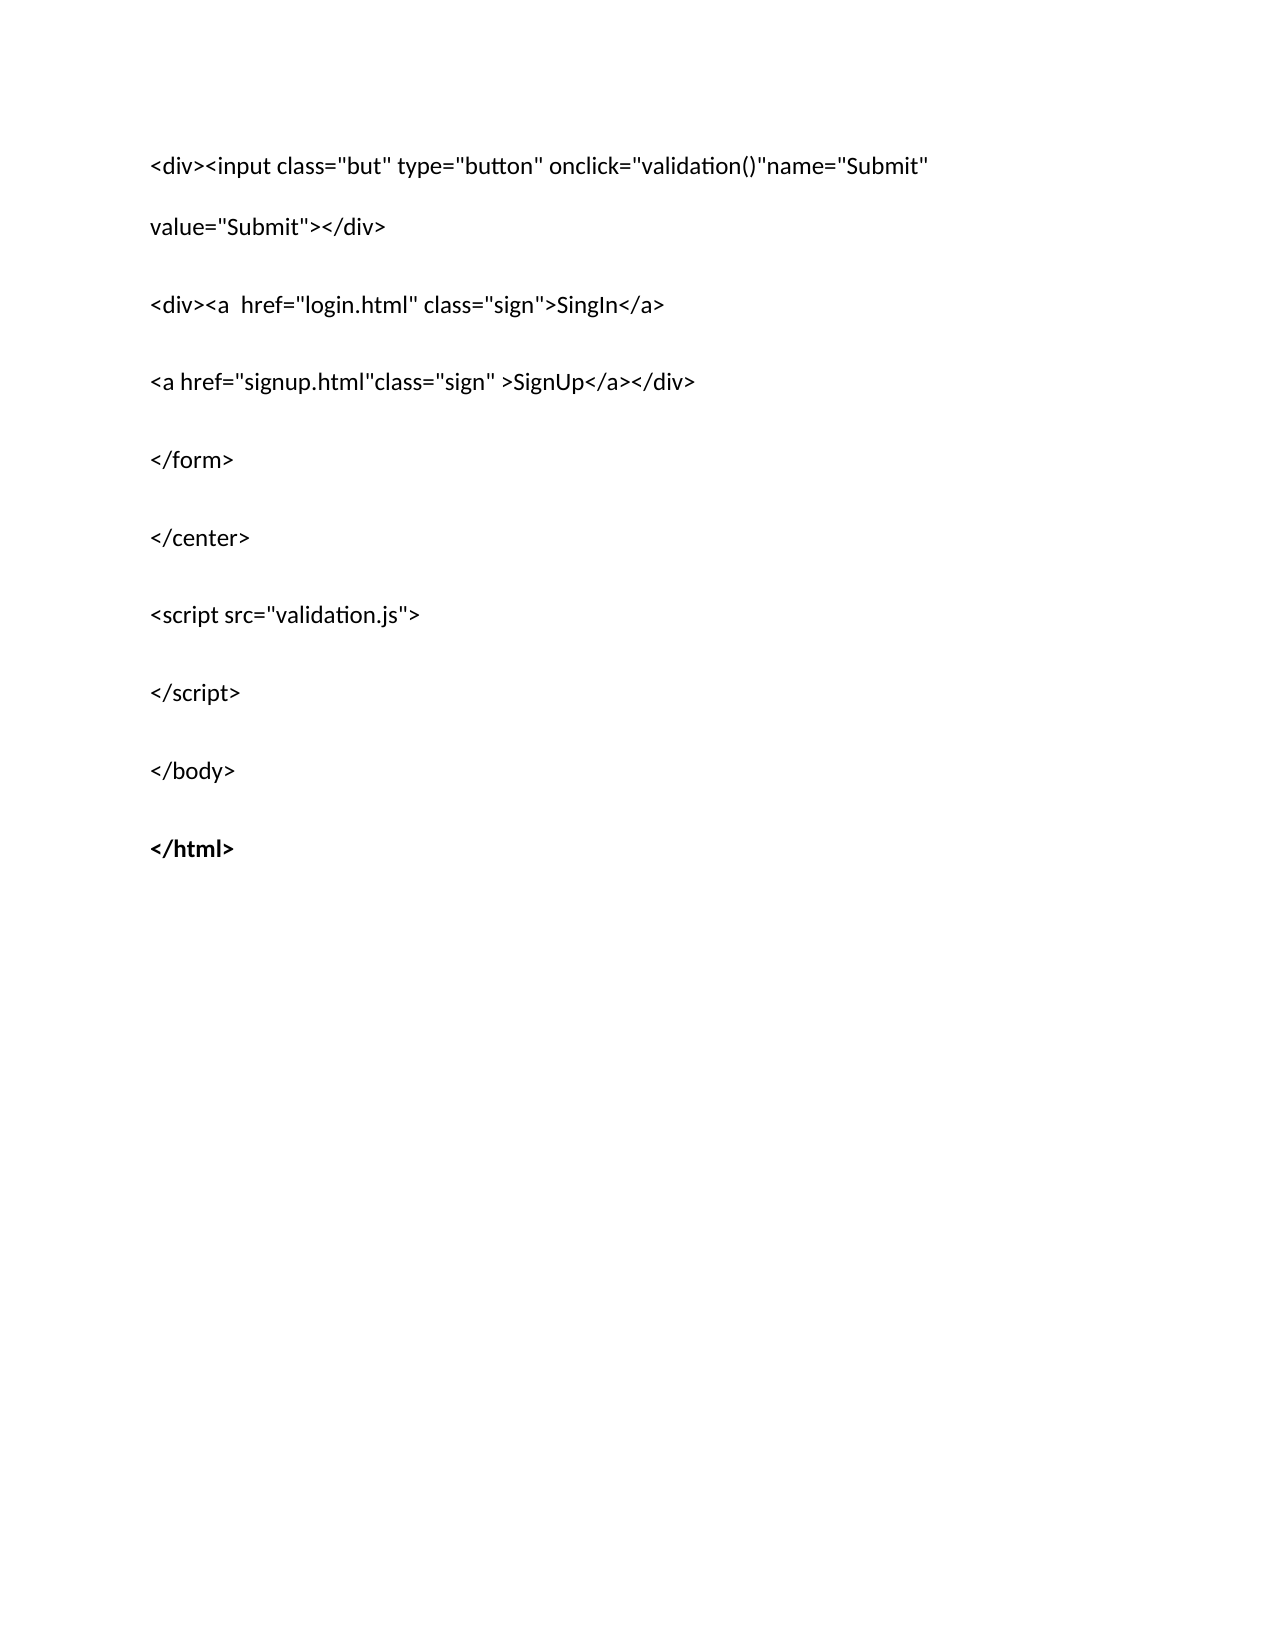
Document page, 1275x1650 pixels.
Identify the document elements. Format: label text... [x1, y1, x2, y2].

text </html> [150, 833, 1125, 863]
text </script> [150, 677, 1125, 708]
text <script src="validation.js"> [150, 599, 1125, 630]
text </body> [150, 755, 1125, 786]
text </center> [150, 522, 1125, 552]
text <div><a href="login.html" class="sign">SingIn</a> [150, 289, 1125, 319]
text </form> [150, 444, 1125, 475]
text <div><input class="but" type="button" onclick="validation()"name="Submit" value="Submit"></div> [150, 150, 1125, 242]
text <a href="signup.html"class="sign" >SignUp</a></div> [150, 366, 1125, 397]
